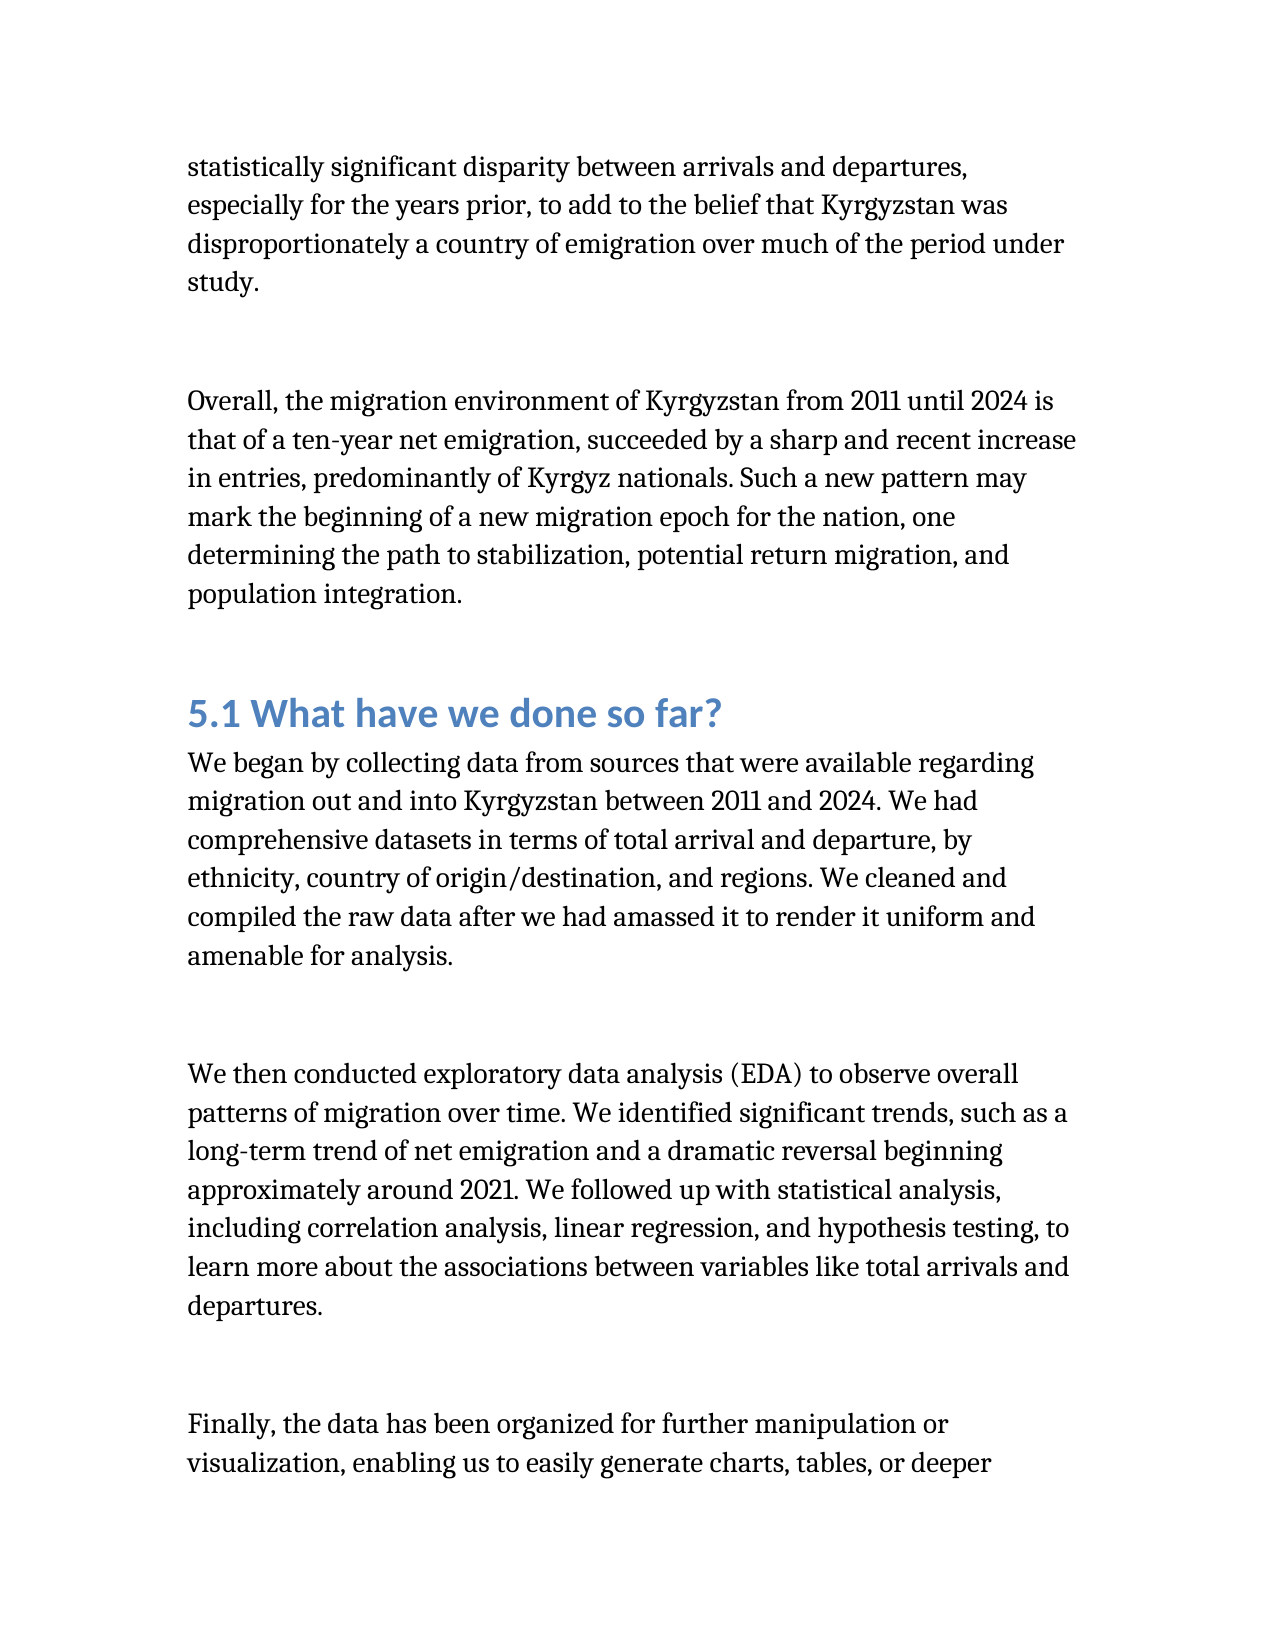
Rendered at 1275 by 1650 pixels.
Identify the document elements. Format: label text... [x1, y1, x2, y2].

text We began by collecting data from sources that were available regarding migration out and into Kyrgyzstan between 2011 and 2024. We had comprehensive datasets in terms of total arrival and departure, by ethnicity, country of origin/destination, and regions. We cleaned and compiled the raw data after we had amassed it to render it uniform and amenable for analysis. [187, 746, 1087, 972]
subtitle 5.1 What have we done so far? [187, 687, 1087, 738]
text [187, 1407, 1087, 1479]
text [187, 150, 1087, 299]
text Overall, the migration environment of Kyrgyzstan from 2011 until 2024 is that of a ten-year net emigration, succeeded by a sharp and recent increase in entries, predominantly of Kyrgyz nationals. Such a new pattern may mark the beginning of a new migration epoch for the nation, one determining the path to stabilization, potential return migration, and population integration. [187, 384, 1087, 611]
text We then conducted exploratory data analysis (EDA) to observe overall patterns of migration over time. We identified significant trends, such as a long-term trend of net emigration and a dramatic reversal beginning approximately around 2021. We followed up with statistical analysis, including correlation analysis, linear regression, and hypothesis testing, to learn more about the associations between variables like total arrivals and departures. [187, 1057, 1087, 1322]
